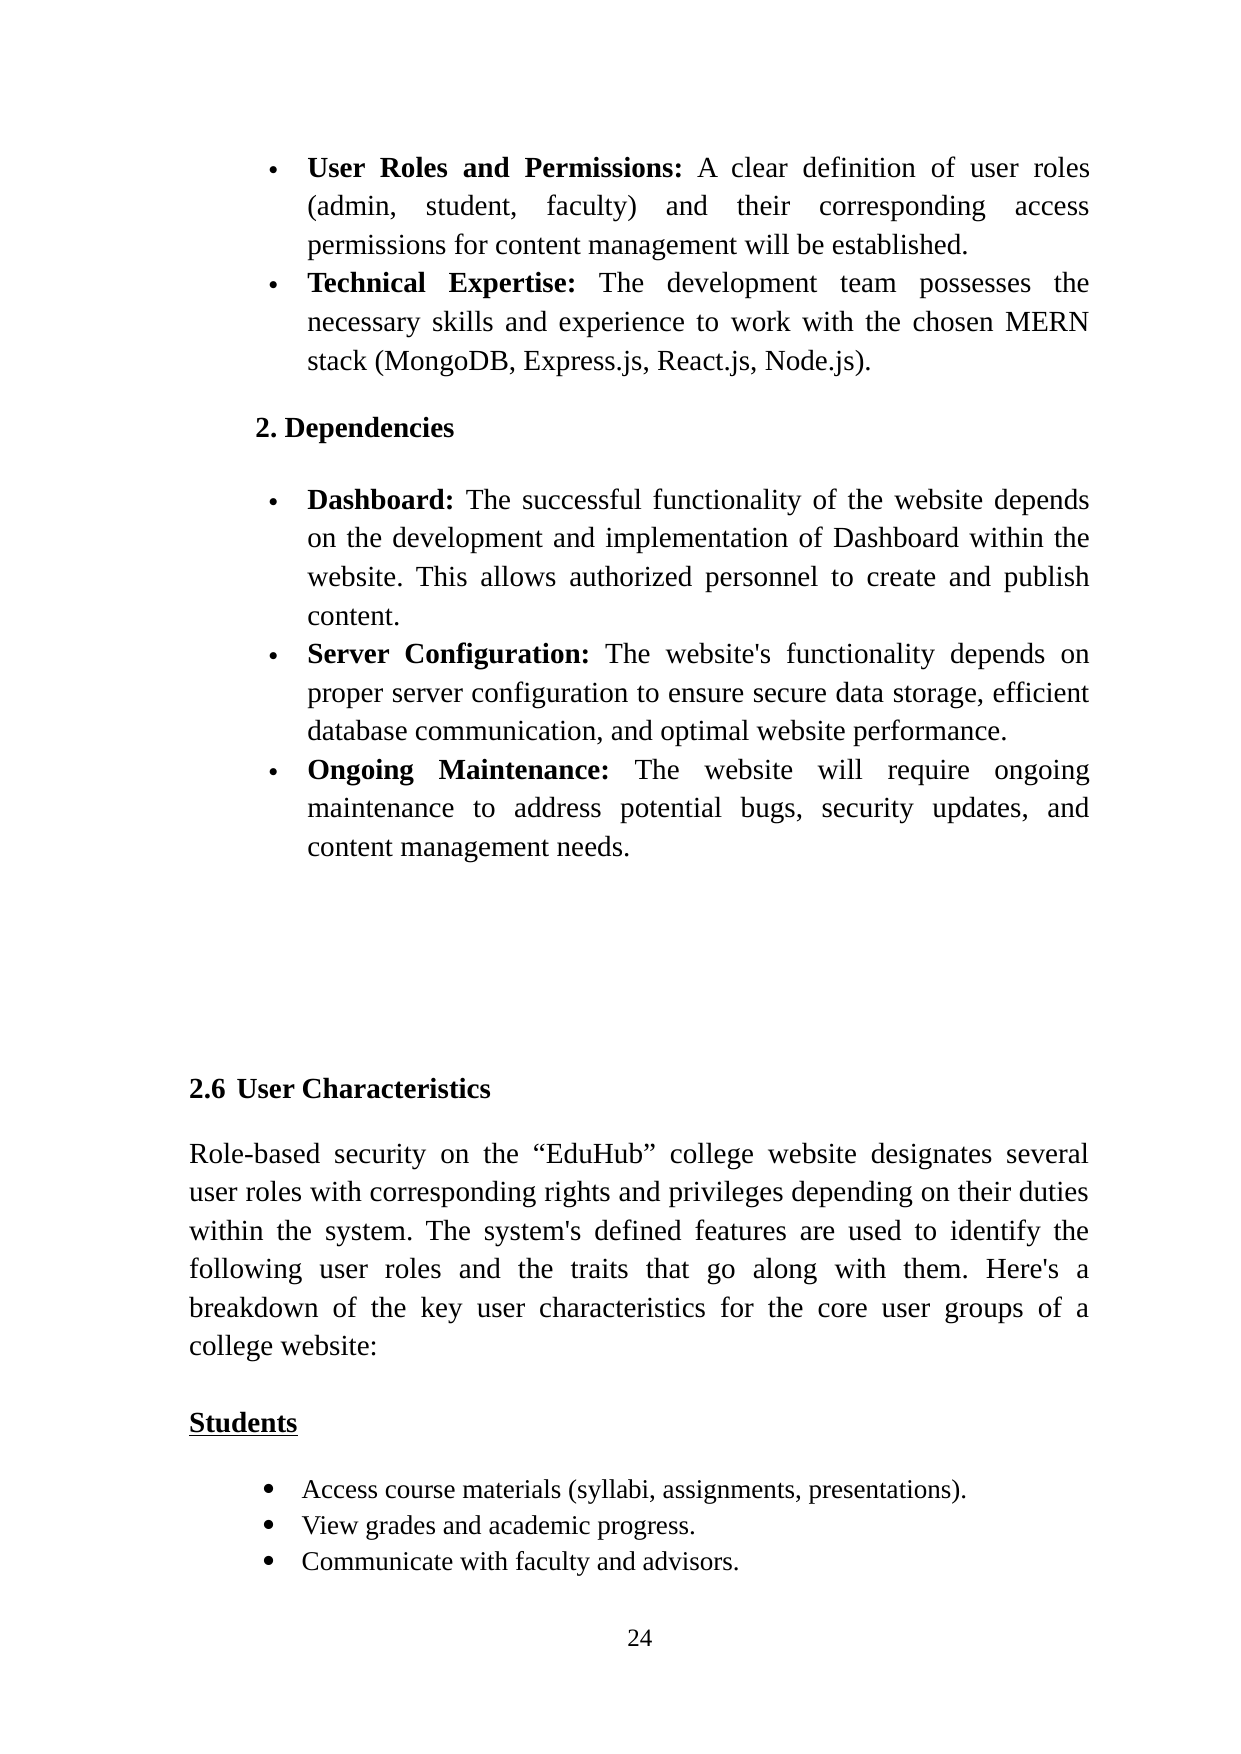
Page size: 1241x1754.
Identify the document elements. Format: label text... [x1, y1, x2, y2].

list Ongoing Maintenance: The website will require ongoing maintenance to address potential bugs, security updates, and content management needs. [269, 752, 1090, 862]
list Communicate with faculty and advisors. [264, 1545, 1090, 1576]
subtitle 2. Dependencies [255, 410, 1090, 444]
list View grades and academic progress. [264, 1509, 1090, 1541]
text Role-based security on the “EduHub” college website designates several user roles with corresponding rights and privileges depending on their duties within the system. The system's defined features are used to identify the following user roles and the traits that go along with them. Here's a breakdown of the key user characteristics for the core user groups of a college website: [189, 1136, 1090, 1362]
list Access course materials (syllabi, assignments, presentations). [264, 1473, 1090, 1504]
list User Roles and Permissions: A clear definition of user roles (admin, student, faculty) and their corresponding access permissions for content management will be established. [269, 150, 1090, 261]
text Students [189, 1406, 1090, 1439]
list Dashboard: The successful functionality of the website depends on the development and implementation of Dashboard within the website. This allows authorized personnel to create and publish content. [269, 482, 1090, 631]
list User Characteristics [189, 1072, 1090, 1105]
list Server Configuration: The website's functionality depends on proper server configuration to ensure secure data storage, efficient database communication, and optimal website performance. [269, 636, 1090, 747]
list Technical Expertise: The development team possesses the necessary skills and experience to work with the chosen MERN stack (MongoDB, Express.js, React.js, Node.js). [269, 266, 1090, 376]
